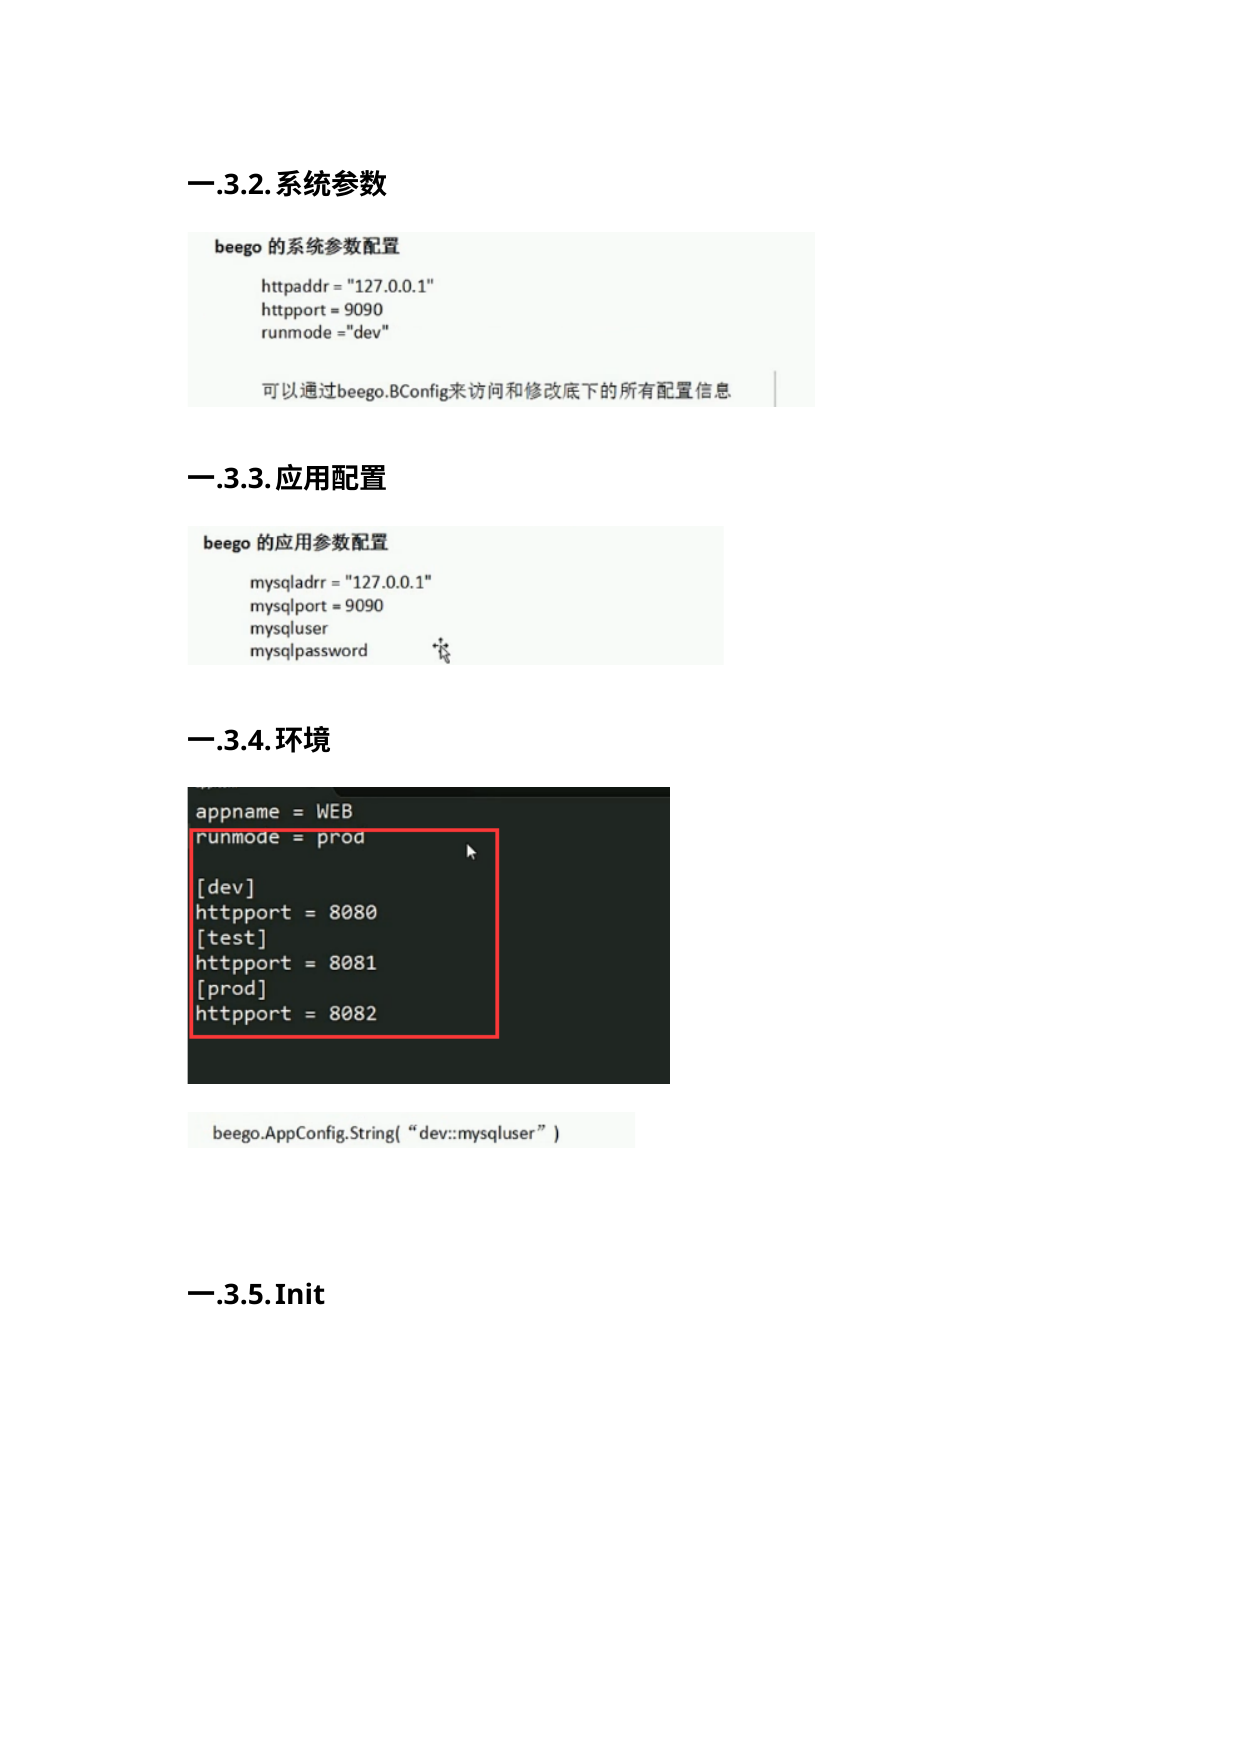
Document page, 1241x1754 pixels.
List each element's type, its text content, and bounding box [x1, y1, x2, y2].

picture [187, 787, 670, 1084]
subtitle 系统参数 [187, 162, 1053, 203]
picture [187, 232, 815, 407]
subtitle 环境 [187, 718, 1053, 759]
subtitle 应用配置 [187, 456, 1053, 497]
picture [187, 526, 724, 665]
subtitle Init [187, 1272, 1053, 1313]
picture [187, 1112, 636, 1148]
